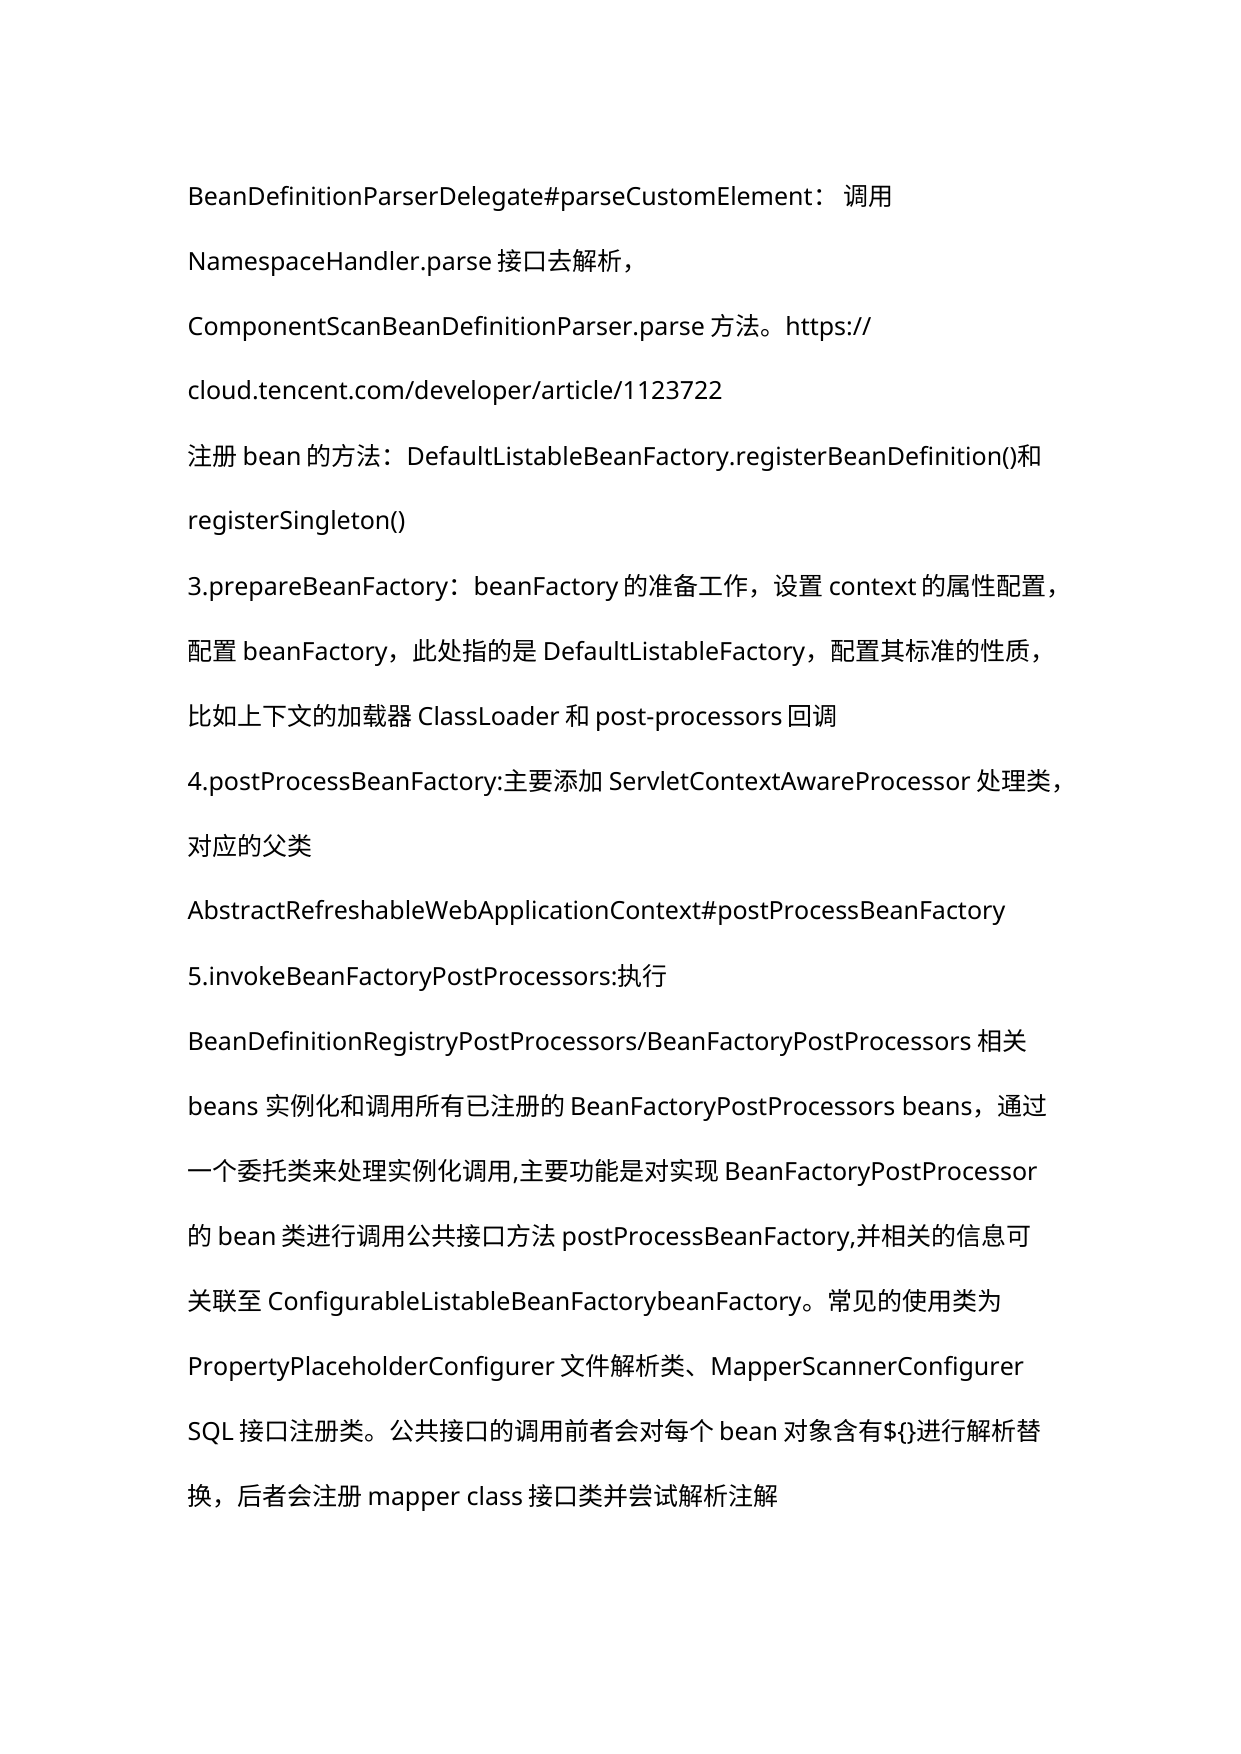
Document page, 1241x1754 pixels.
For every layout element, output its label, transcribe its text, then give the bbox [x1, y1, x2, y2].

text 注册bean的方法：DefaultListableBeanFactory.registerBeanDefinition()和registerSingleton() [187, 422, 1053, 552]
text 3.prepareBeanFactory：beanFactory的准备工作，设置context的属性配置，配置beanFactory，此处指的是DefaultListableFactory，配置其标准的性质，比如上下文的加载器ClassLoader和post-processors回调 [187, 552, 1053, 747]
text 5.invokeBeanFactoryPostProcessors:执行BeanDefinitionRegistryPostProcessors/BeanFactoryPostProcessors相关beans 实例化和调用所有已注册的BeanFactoryPostProcessors beans，通过一个委托类来处理实例化调用,主要功能是对实现BeanFactoryPostProcessor的bean类进行调用公共接口方法postProcessBeanFactory,并相关的信息可关联至ConfigurableListableBeanFactorybeanFactory。常见的使用类为PropertyPlaceholderConfigurer文件解析类、MapperScannerConfigurer SQL接口注册类。公共接口的调用前者会对每个bean对象含有${}进行解析替换，后者会注册mapper class接口类并尝试解析注解 [187, 942, 1053, 1527]
text 4.postProcessBeanFactory:主要添加ServletContextAwareProcessor处理类，对应的父类AbstractRefreshableWebApplicationContext#postProcessBeanFactory [187, 747, 1053, 942]
text BeanDefinitionParserDelegate#parseCustomElement： 调用NamespaceHandler.parse接口去解析，ComponentScanBeanDefinitionParser.parse方法。https://cloud.tencent.com/developer/article/1123722 [187, 162, 1053, 422]
